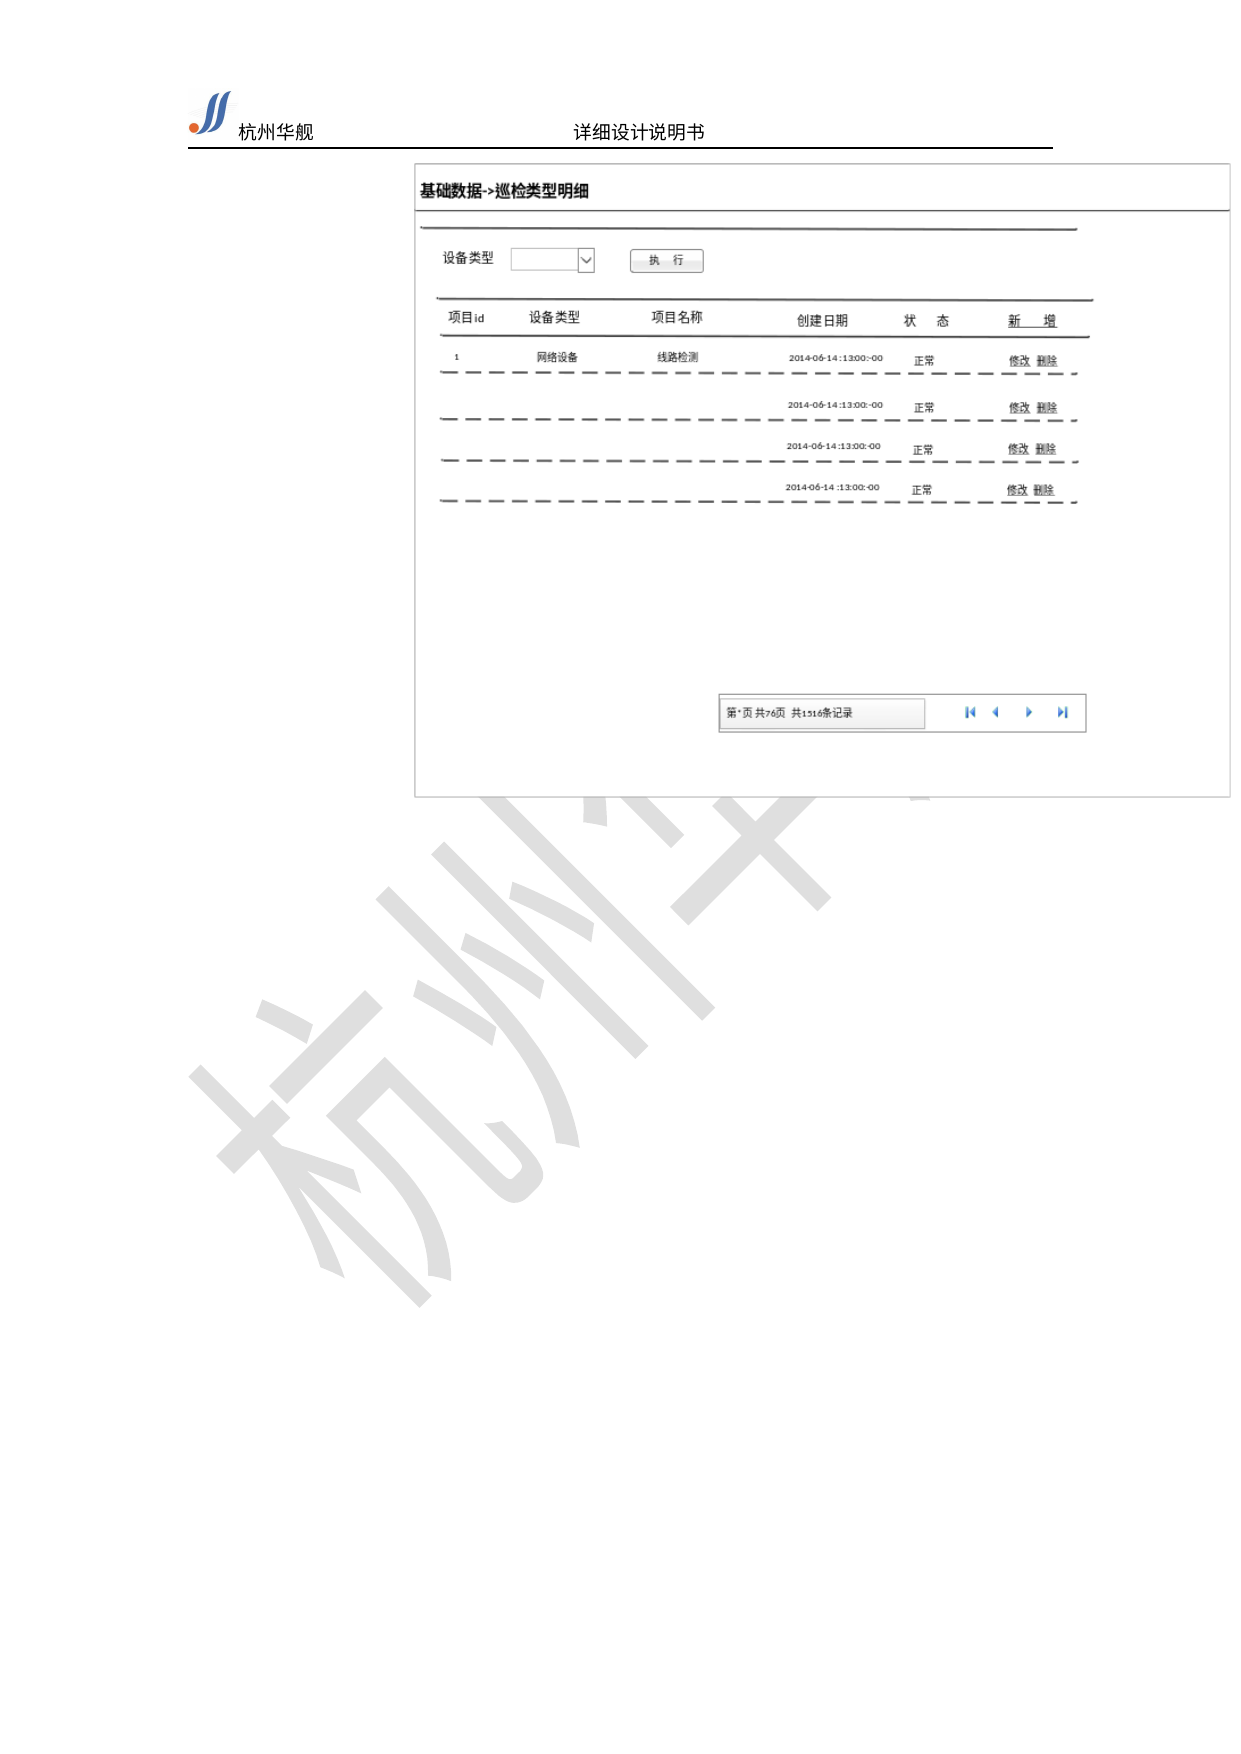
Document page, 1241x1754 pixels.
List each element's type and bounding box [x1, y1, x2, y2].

picture [187, 88, 239, 140]
